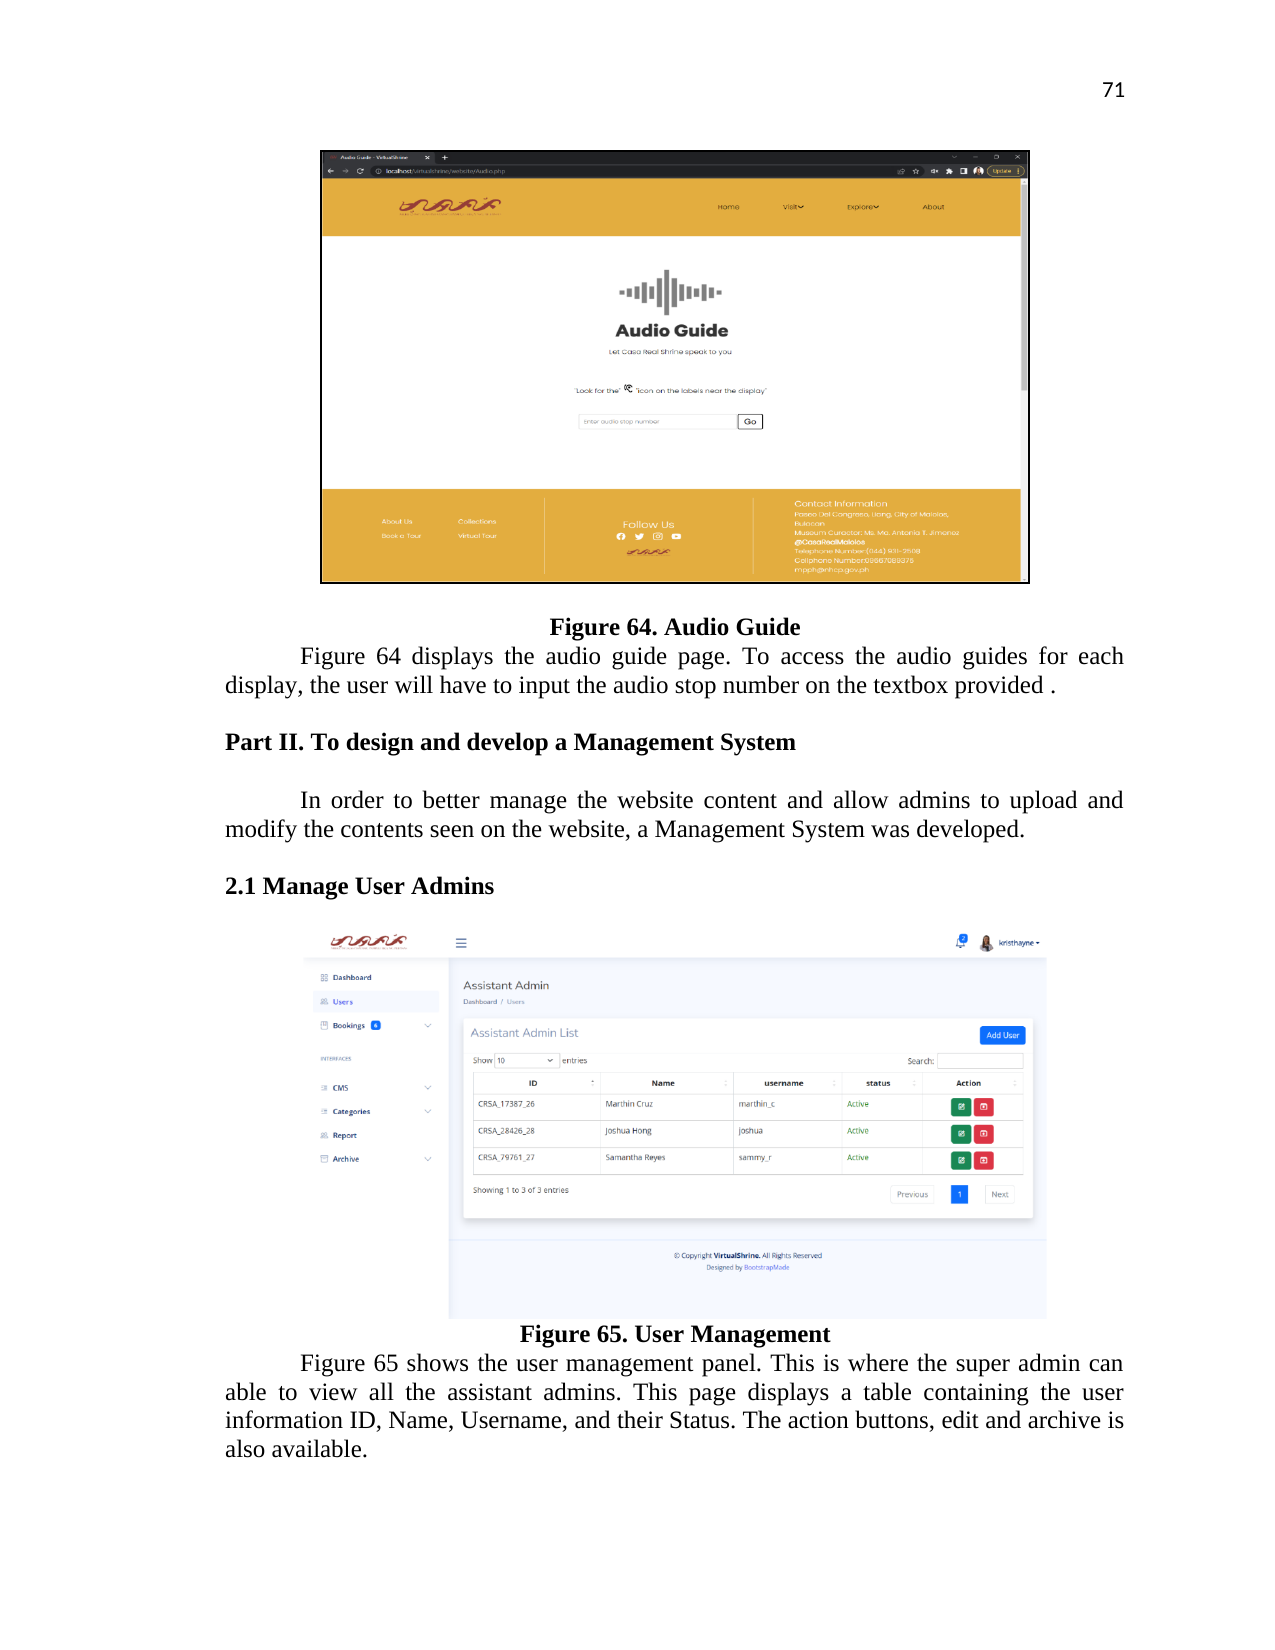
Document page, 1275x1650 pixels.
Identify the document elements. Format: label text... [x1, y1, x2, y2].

text Figure 64. Audio Guide [225, 612, 1125, 641]
picture [322, 152, 1028, 582]
text In order to better manage the website content and allow admins to upload and modify the contents seen on the website, a Management System was developed. [225, 785, 1125, 842]
picture [303, 928, 1047, 1319]
text Figure 65 shows the user management panel. This is where the super admin can able to view all the assistant admins. This page displays a table containing the user information ID, Name, Username, and their Status. The action buttons, edit and archive is also available. [225, 1348, 1125, 1463]
text Figure 64 displays the audio guide page. To access the audio guides for each display, the user will have to input the audio stop number on the textbox provided . [225, 641, 1125, 699]
text Part II. To design and develop a Management System [225, 727, 1125, 756]
text Figure 65. User Management [225, 1319, 1125, 1348]
text 2.1 Manage User Admins [225, 871, 1125, 900]
